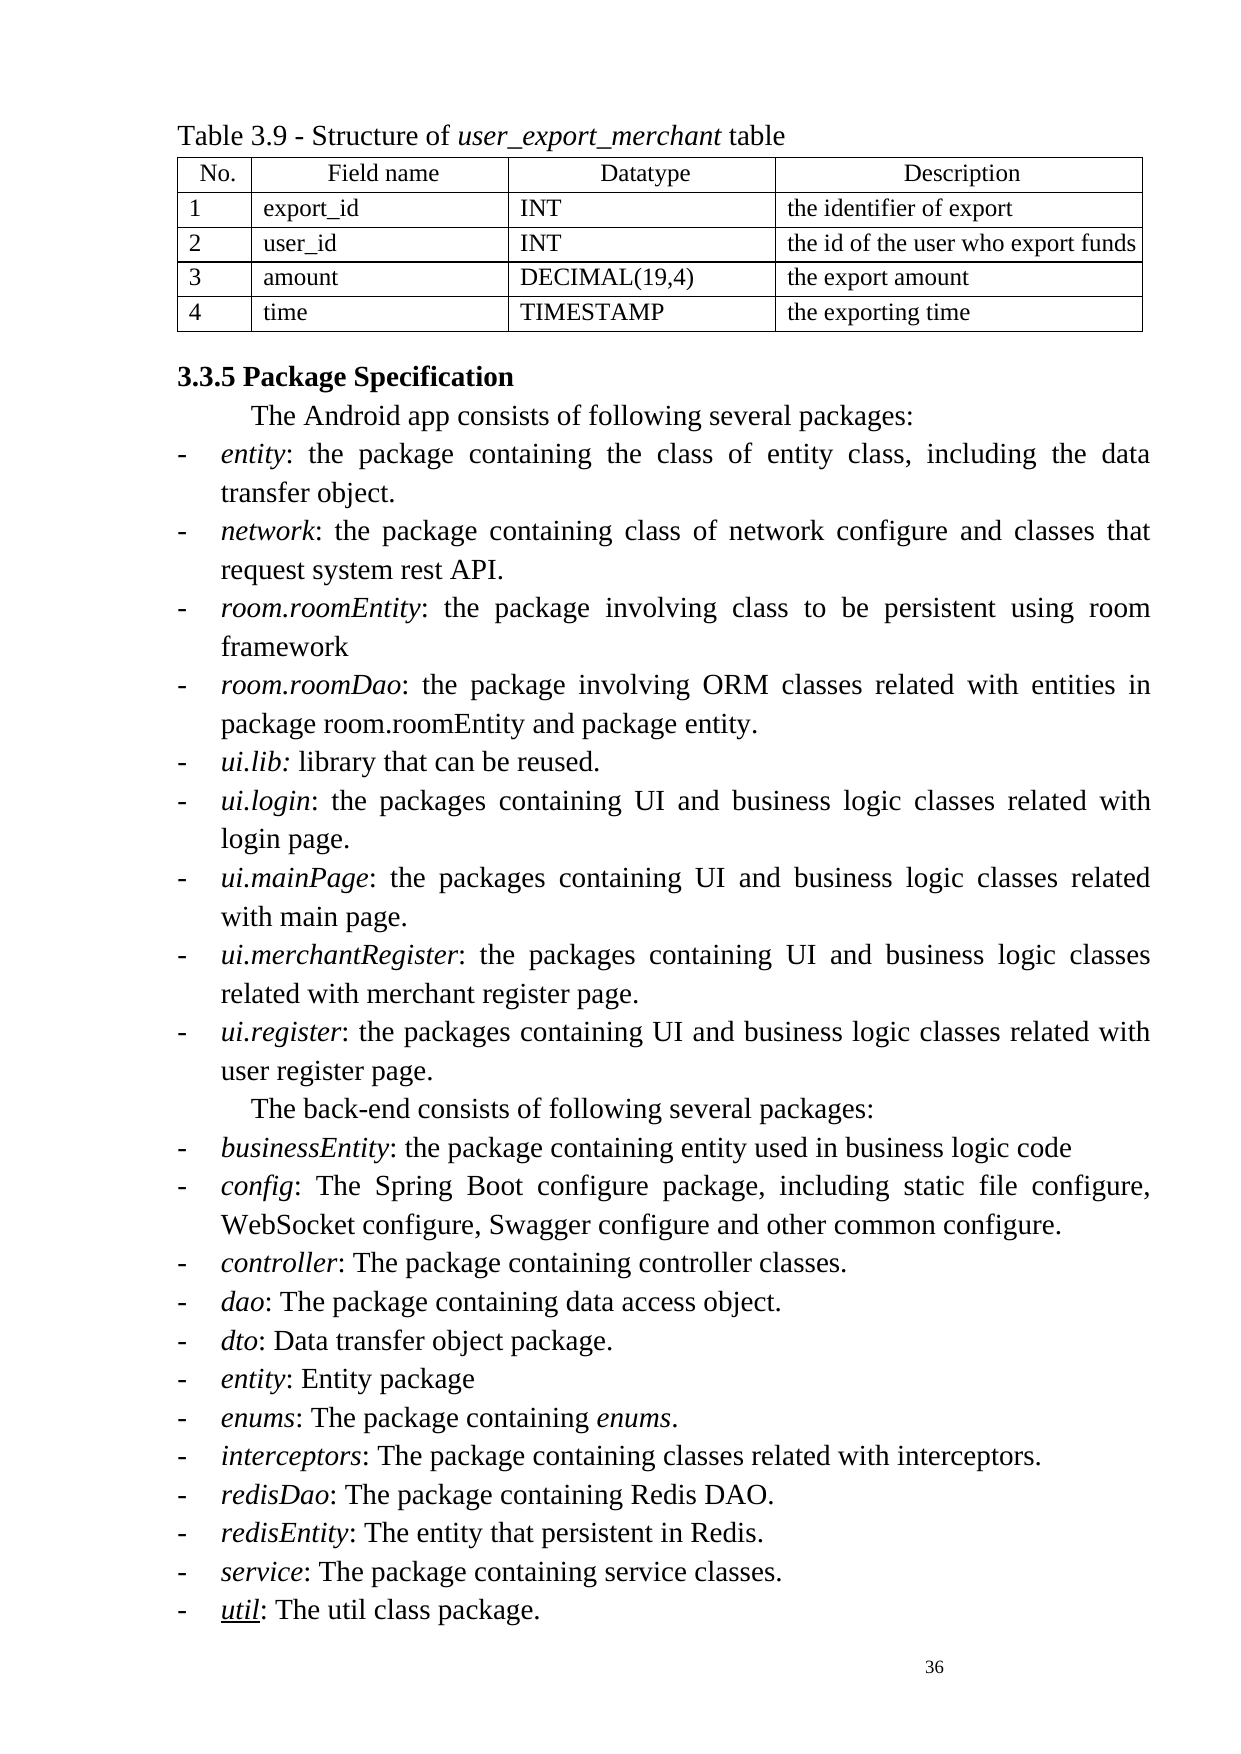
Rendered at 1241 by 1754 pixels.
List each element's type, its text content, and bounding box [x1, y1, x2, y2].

table_cell user_id [252, 228, 508, 261]
list controller: The package containing controller classes. [177, 1246, 1152, 1279]
list ui.mainPage: the packages containing UI and business logic classes related with main page. [177, 860, 1152, 932]
list dto: Data transfer object package. [177, 1323, 1152, 1356]
table_cell DECIMAL(19,4) [509, 263, 775, 296]
list interceptors: The package containing classes related with interceptors. [177, 1438, 1152, 1472]
list util: The util class package. [177, 1592, 1152, 1626]
table_cell the export amount [776, 263, 1142, 296]
list ui.merchantRegister: the packages containing UI and business logic classes related with merchant register page. [177, 937, 1152, 1009]
list dao: The package containing data access object. [177, 1284, 1152, 1318]
list businessEntity: the package containing entity used in business logic code [177, 1130, 1152, 1163]
list network: the package containing class of network configure and classes that request system rest API. [177, 513, 1152, 585]
list enums: The package containing enums. [177, 1400, 1152, 1433]
table_cell 1 [178, 193, 251, 227]
text The Android app consists of following several packages: [177, 398, 1152, 431]
table_cell the identifier of export [776, 193, 1142, 227]
table_cell INT [509, 193, 775, 227]
table_header Field name [252, 158, 508, 192]
list room.roomEntity: the package involving class to be persistent using room framework [177, 590, 1152, 662]
list config: The Spring Boot configure package, including static file configure, WebSocket configure, Swagger configure and other common configure. [177, 1168, 1152, 1241]
list room.roomDao: the package involving ORM classes related with entities in package room.roomEntity and package entity. [177, 667, 1152, 739]
list ui.lib: library that can be reused. [177, 744, 1152, 778]
list redisDao: The package containing Redis DAO. [177, 1477, 1152, 1510]
text The back-end consists of following several packages: [177, 1091, 1152, 1125]
table_cell the id of the user who export funds [776, 228, 1142, 261]
table_cell 2 [178, 228, 251, 261]
list service: The package containing service classes. [177, 1554, 1152, 1587]
table_cell INT [509, 228, 775, 261]
table_header Description [776, 158, 1142, 192]
list redisEntity: The entity that persistent in Redis. [177, 1515, 1152, 1549]
table_cell TIMESTAMP [509, 297, 775, 331]
list entity: Entity package [177, 1361, 1152, 1395]
list ui.register: the packages containing UI and business logic classes related with user register page. [177, 1014, 1152, 1086]
subtitle 3.3.5 Package Specification [177, 359, 1158, 393]
table_header No. [178, 158, 251, 192]
table_cell 4 [178, 297, 251, 331]
list entity: the package containing the class of entity class, including the data transfer object. [177, 436, 1152, 508]
table_cell time [252, 297, 508, 331]
table_cell the exporting time [776, 297, 1142, 331]
table_cell amount [252, 263, 508, 296]
table_cell export_id [252, 193, 508, 227]
text Table 3.9 - Structure of user_export_merchant table [177, 118, 1158, 152]
table_header Datatype [509, 158, 775, 192]
list ui.login: the packages containing UI and business logic classes related with login page. [177, 783, 1152, 855]
table_cell 3 [178, 263, 251, 296]
